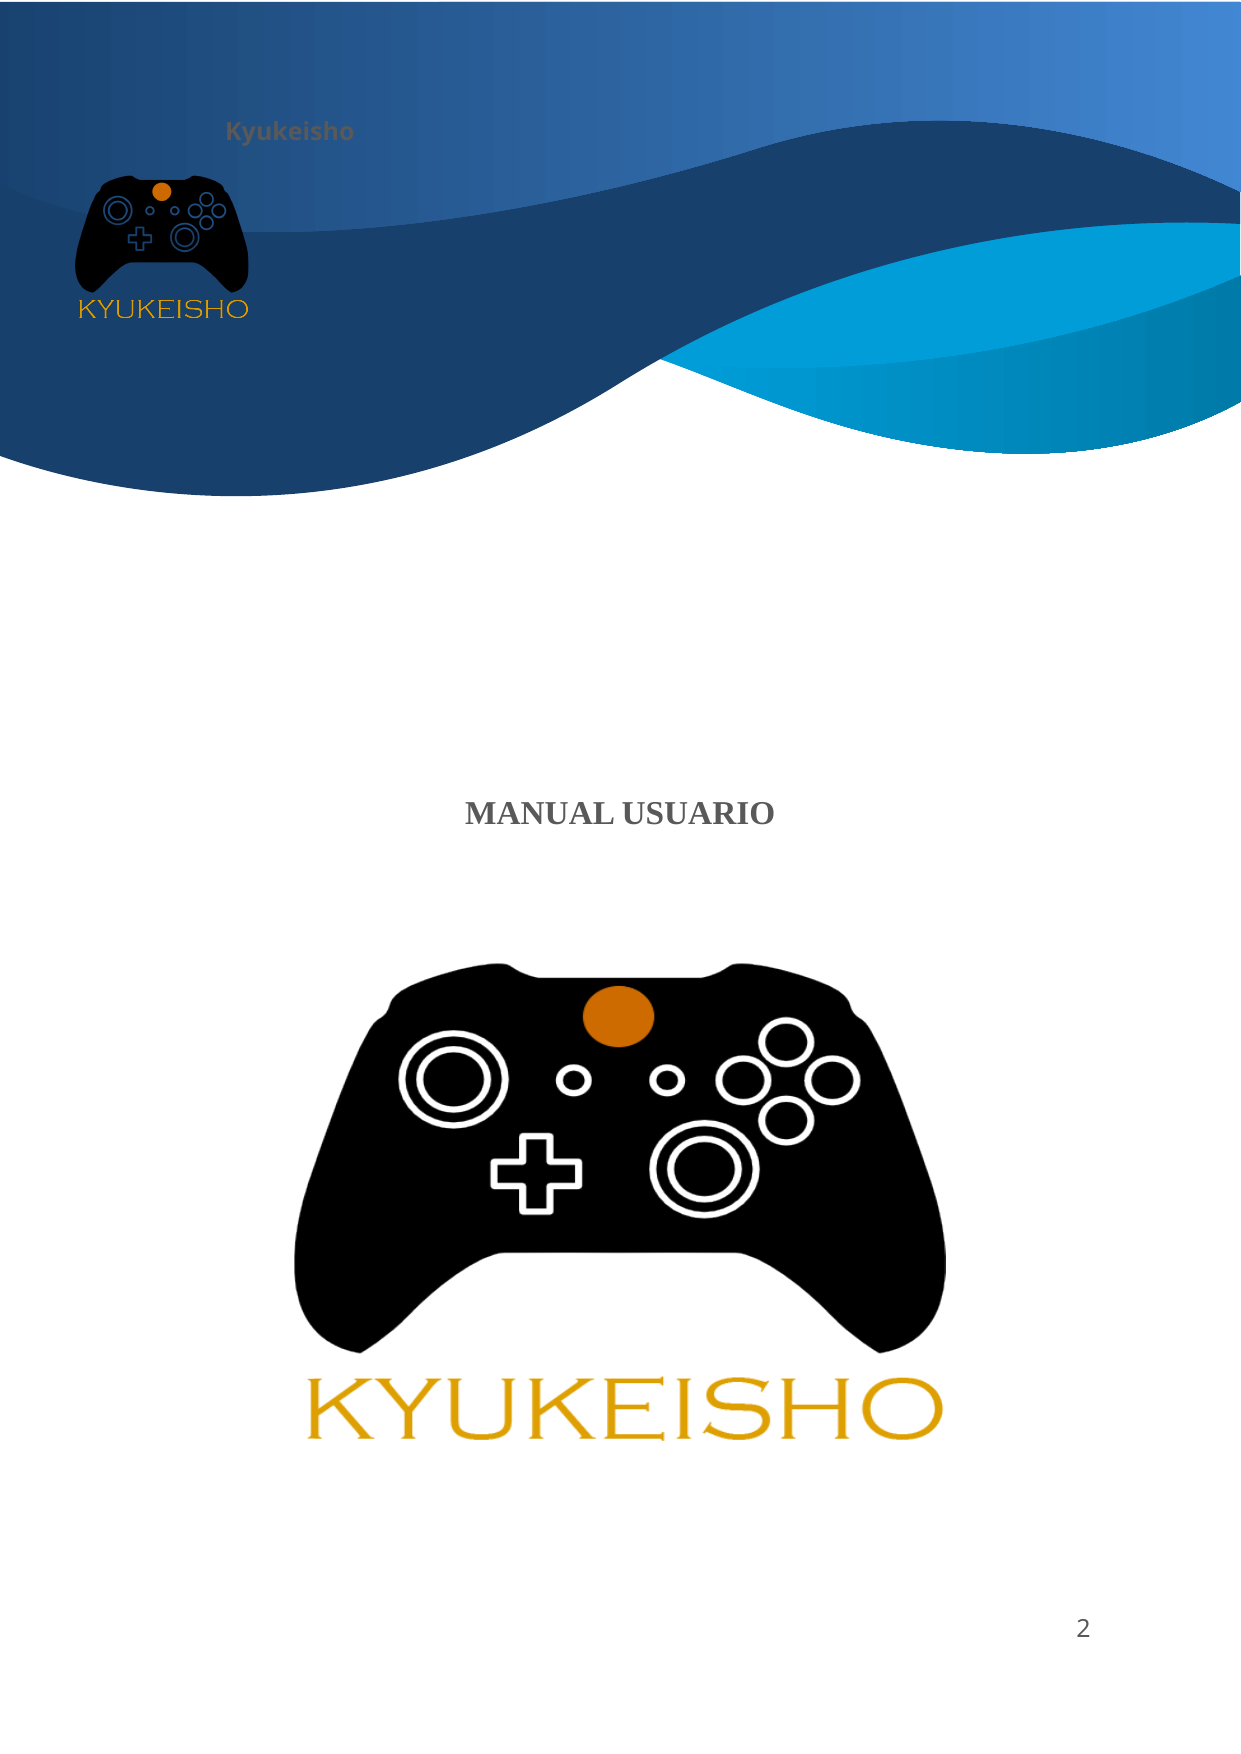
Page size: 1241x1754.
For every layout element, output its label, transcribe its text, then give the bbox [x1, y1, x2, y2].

picture [75, 147, 249, 321]
text MANUAL USUARIO [150, 793, 1090, 832]
picture [294, 869, 946, 1449]
